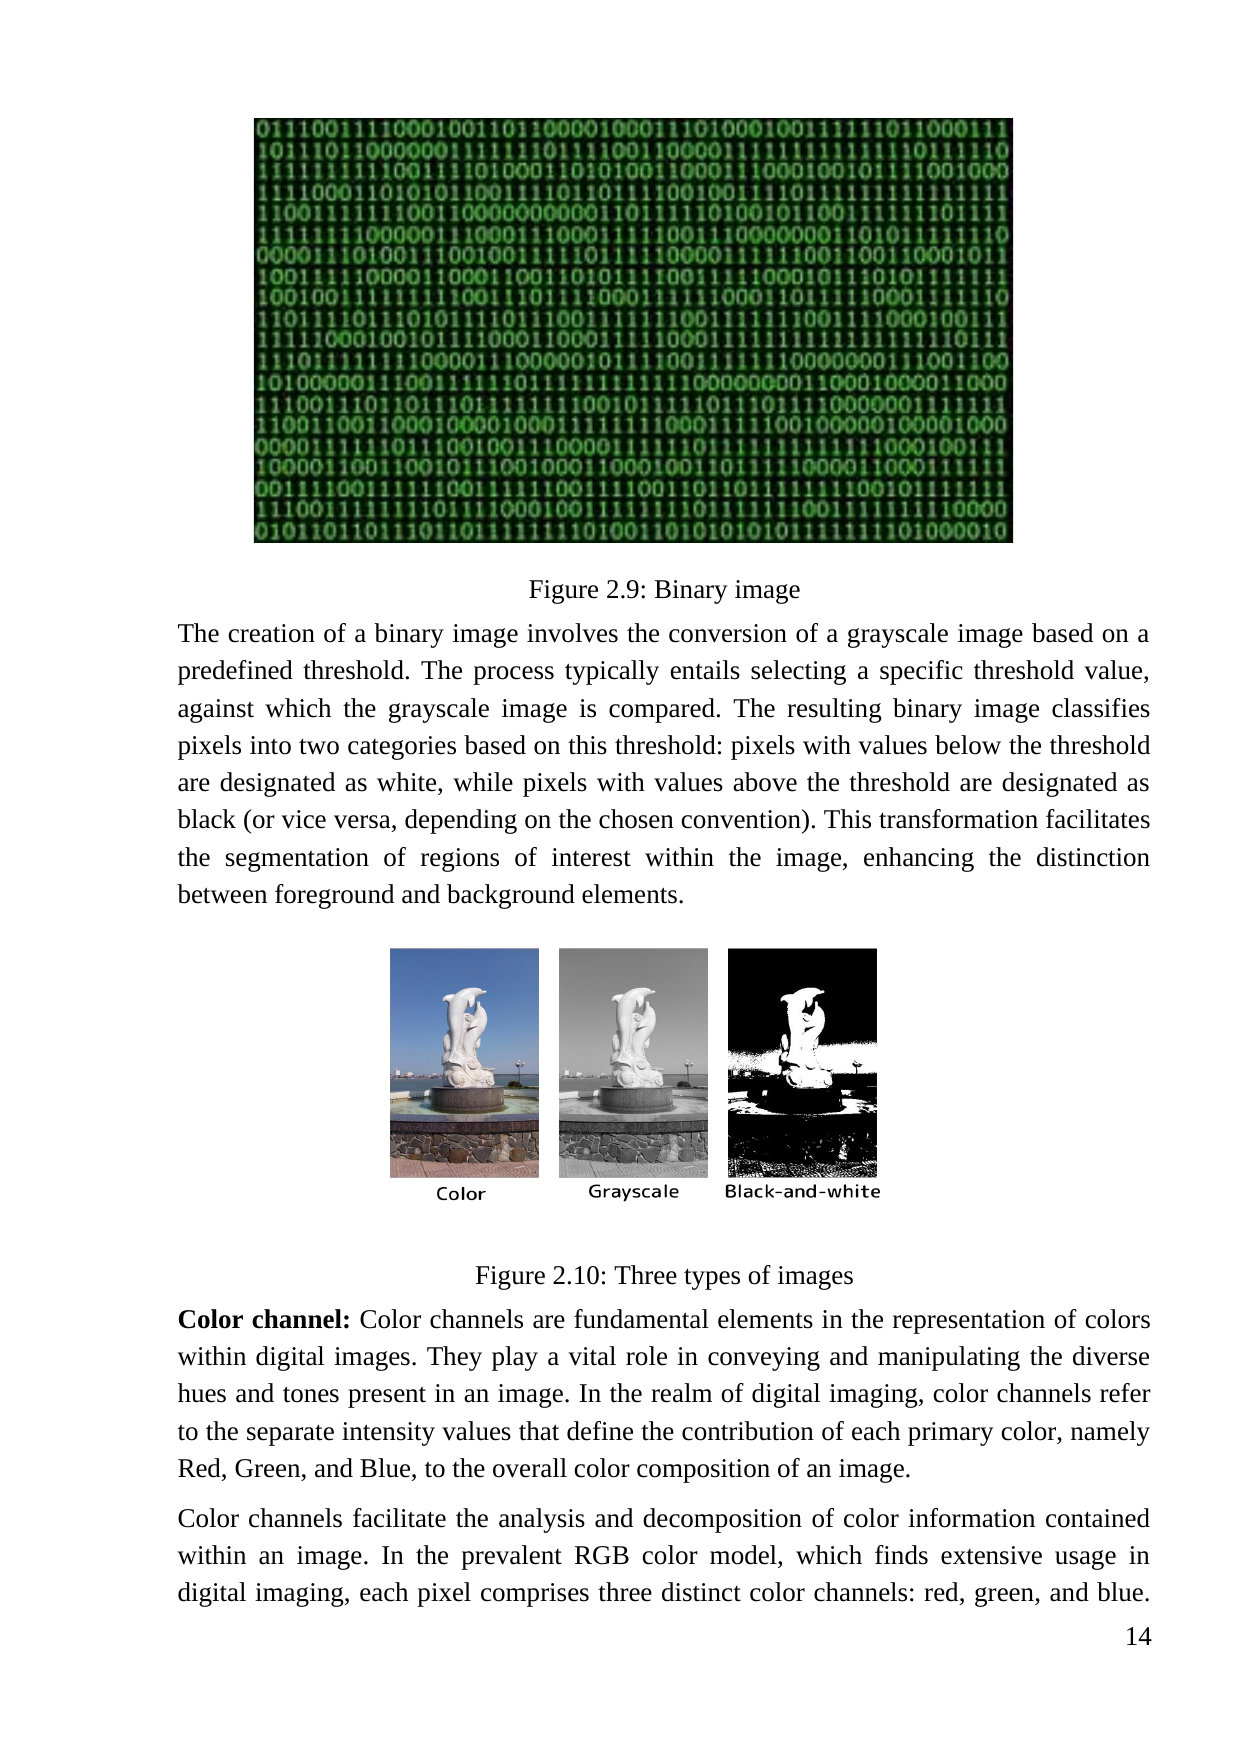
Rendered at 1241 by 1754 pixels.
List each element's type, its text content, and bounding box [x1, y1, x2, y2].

text Figure 2.9: Binary image [177, 573, 1152, 605]
picture [375, 928, 892, 1228]
text The creation of a binary image involves the conversion of a grayscale image based on a predefined threshold. The process typically entails selecting a specific threshold value, against which the grayscale image is compared. The resulting binary image classifies pixels into two categories based on this threshold: pixels with values below the threshold are designated as white, while pixels with values above the threshold are designated as black (or vice versa, depending on the chosen convention). This transformation facilitates the segmentation of regions of interest within the image, enhancing the distinction between foreground and background elements. [177, 617, 1152, 909]
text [177, 1502, 1152, 1607]
picture [253, 118, 1014, 543]
text Figure 2.10: Three types of images [177, 1259, 1152, 1290]
text Color channel: Color channels are fundamental elements in the representation of colors within digital images. They play a vital role in conveying and manipulating the diverse hues and tones present in an image. In the realm of digital imaging, color channels refer to the separate intensity values that define the contribution of each primary color, namely Red, Green, and Blue, to the overall color composition of an image. [177, 1303, 1152, 1483]
